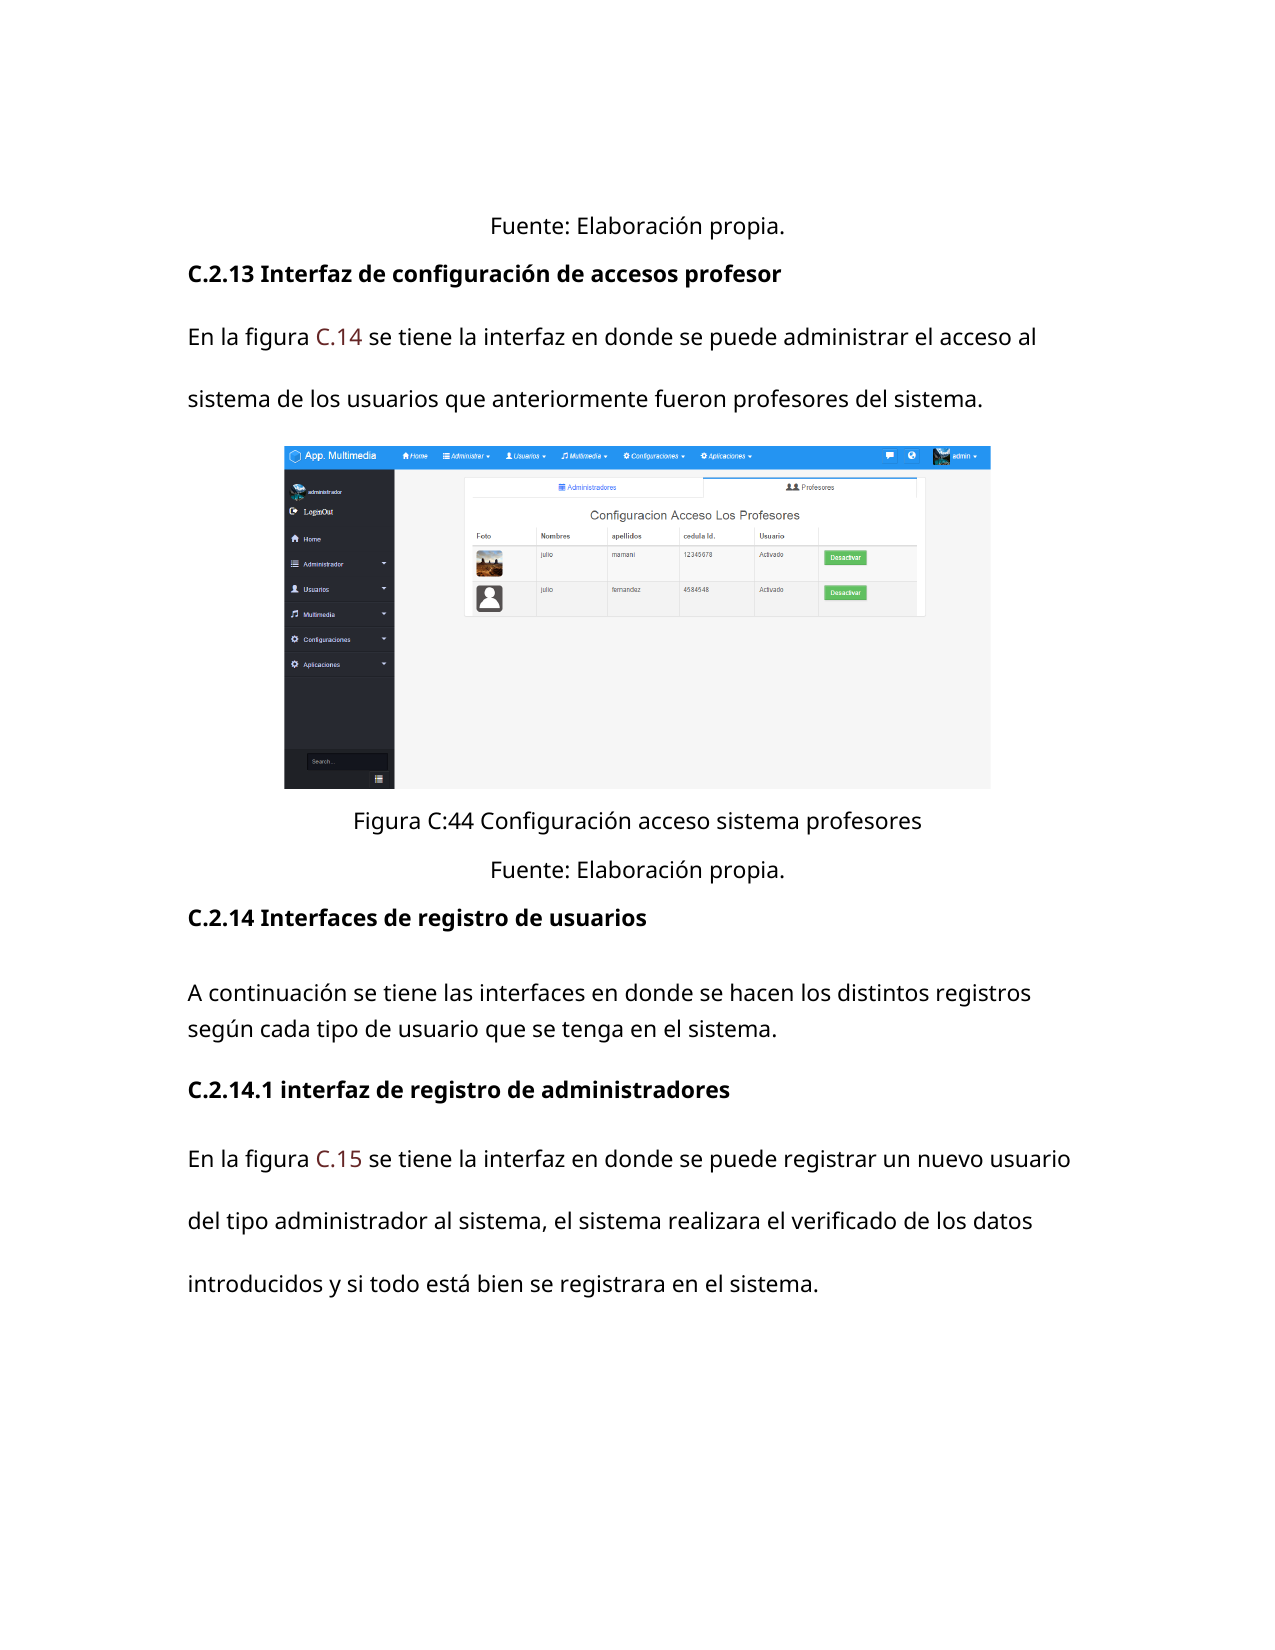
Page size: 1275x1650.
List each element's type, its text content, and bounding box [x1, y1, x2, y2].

text En la figura C.14 se tiene la interfaz en donde se puede administrar el acceso al sistema de los usuarios que anteriormente fueron profesores del sistema. [187, 321, 1087, 415]
subtitle C.2.14 Interfaces de registro de usuarios [187, 902, 1087, 933]
text Fuente: Elaboración propia. [187, 210, 1087, 241]
text A continuación se tiene las interfaces en donde se hacen los distintos registros según cada tipo de usuario que se tenga en el sistema. [187, 977, 1087, 1044]
text Fuente: Elaboración propia. [187, 854, 1087, 885]
subtitle C.2.14.1 interfaz de registro de administradores [187, 1074, 1087, 1105]
text En la figura C.15 se tiene la interfaz en donde se puede registrar un nuevo usuario del tipo administrador al sistema, el sistema realizara el verificado de los datos introducidos y si todo está bien se registrara en el sistema. [187, 1143, 1087, 1299]
subtitle C.2.13 Interfaz de configuración de accesos profesor [187, 258, 1087, 290]
